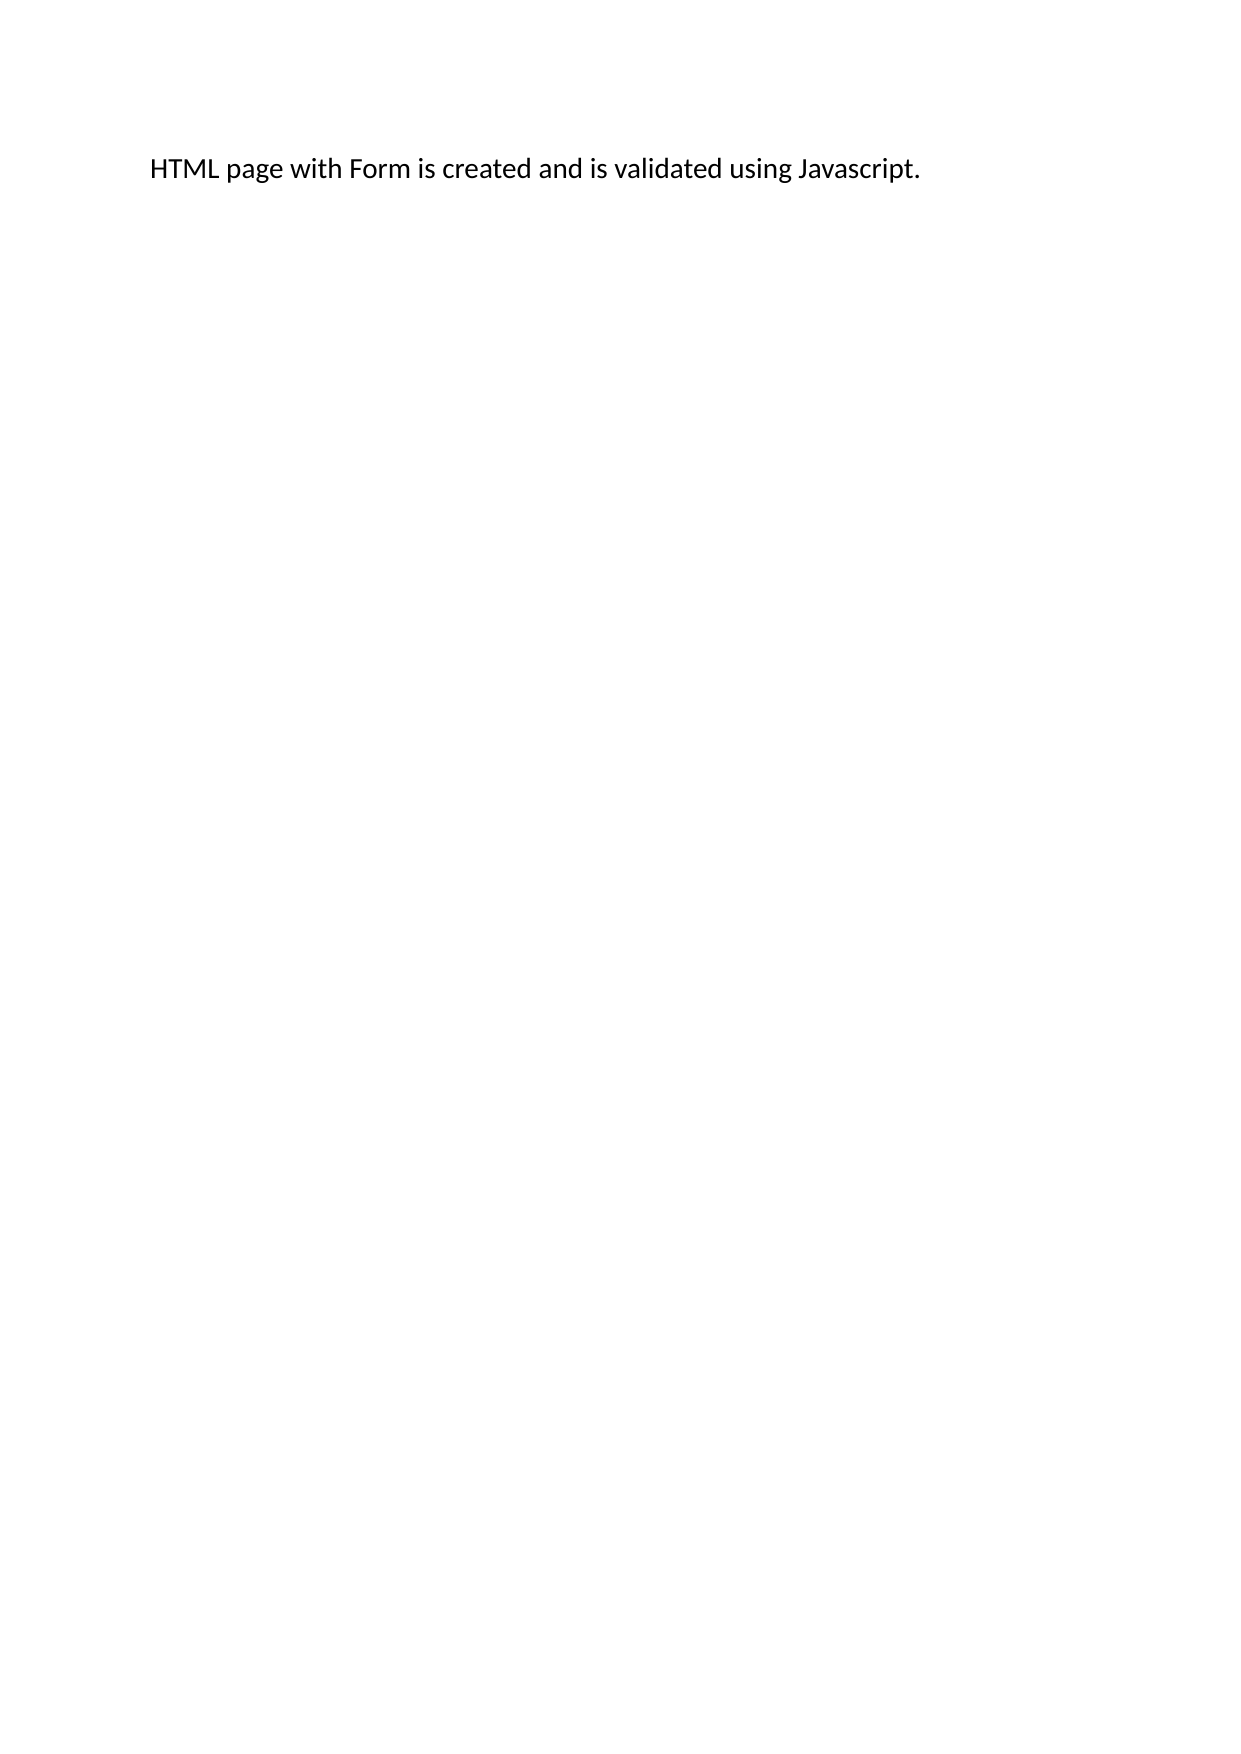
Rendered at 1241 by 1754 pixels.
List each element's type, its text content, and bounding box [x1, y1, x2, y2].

text HTML page with Form is created and is validated using Javascript. [150, 150, 1090, 186]
